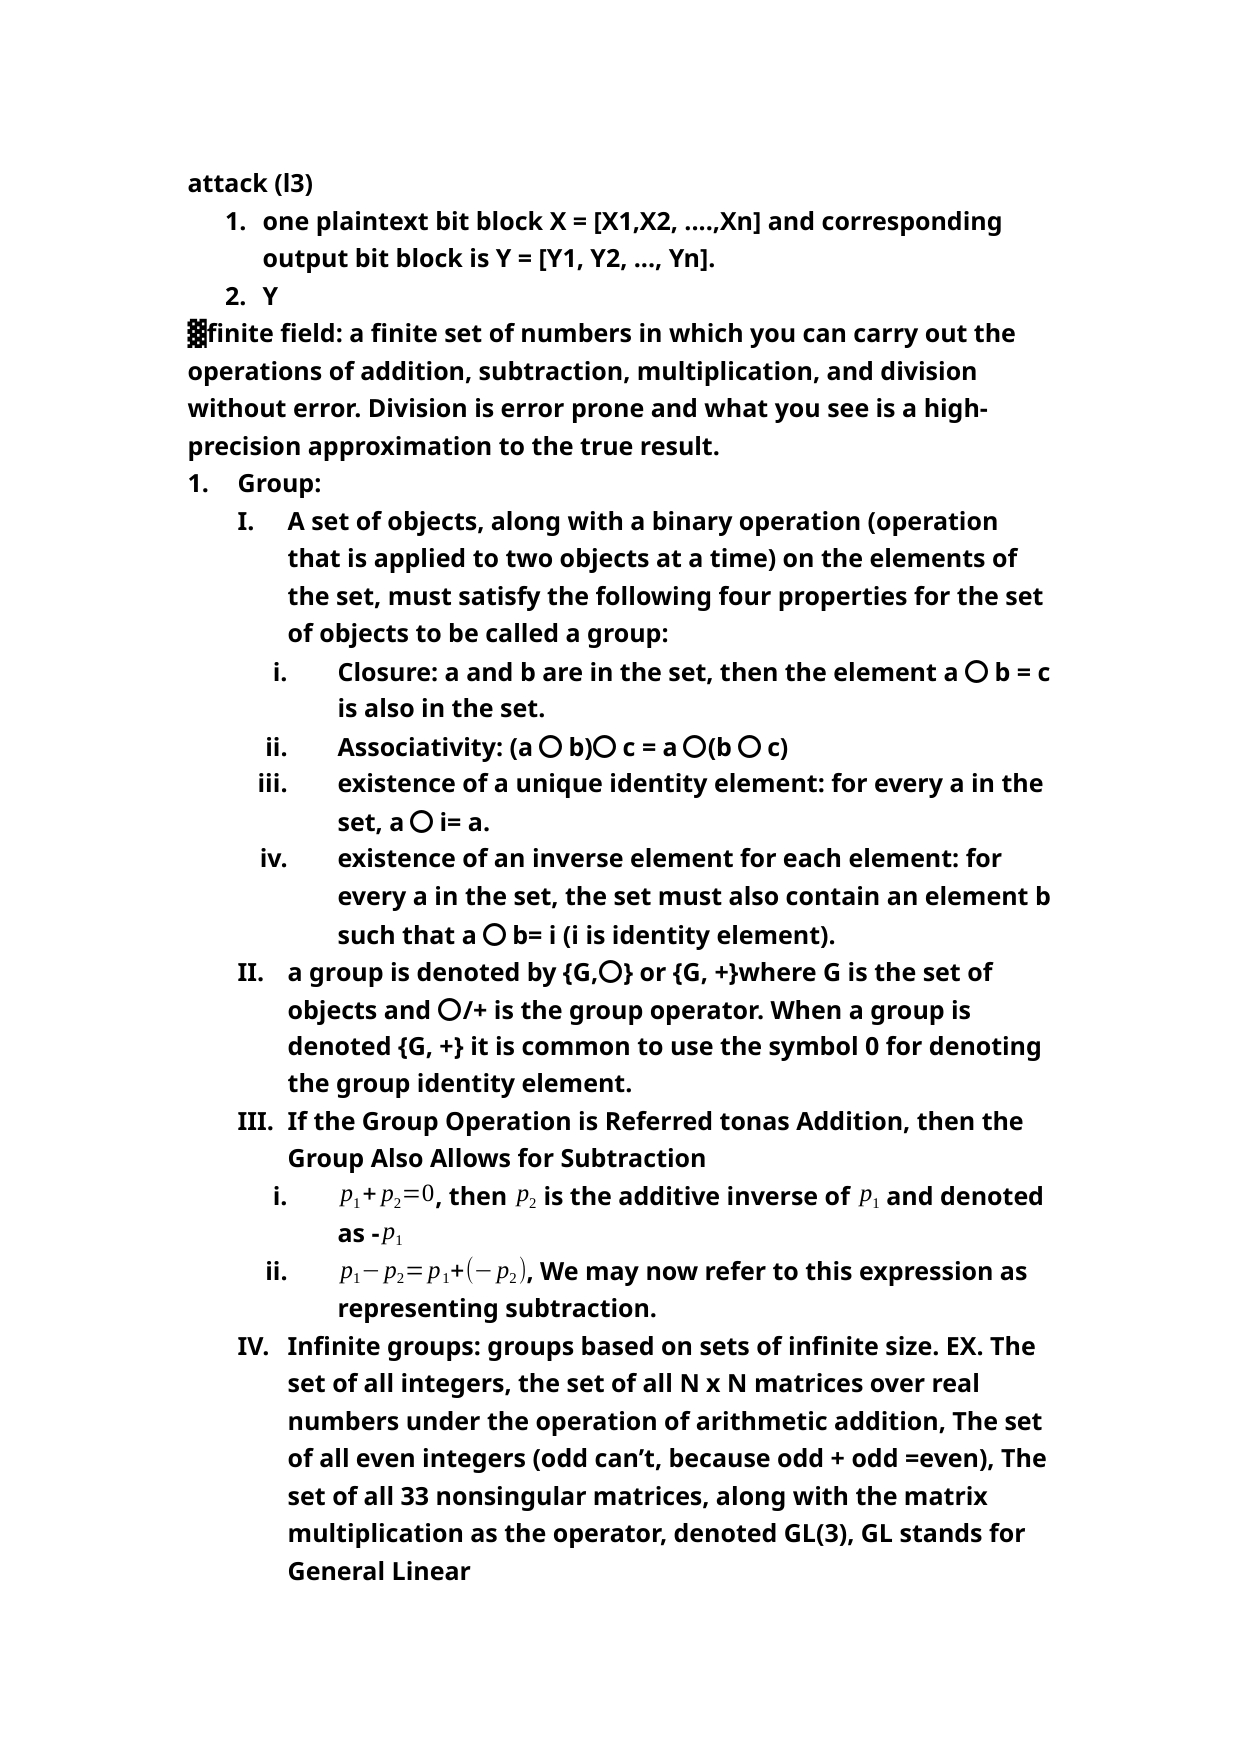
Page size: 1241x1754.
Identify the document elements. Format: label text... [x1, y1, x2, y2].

list existence of a unique identity element: for every a in the set, a〇i= a. [287, 764, 1053, 839]
list one plaintext bit block X = [X1,X2, ....,Xn] and corresponding output bit block is Y = [Y1, Y2, ..., Yn]. [225, 202, 1053, 277]
list Y [225, 277, 1053, 314]
list A set of objects, along with a binary operation (operation that is applied to two objects at a time) on the elements of the set, must satisfy the following four properties for the set of objects to be called a group: [237, 502, 1053, 652]
text ▓finite field: a finite set of numbers in which you can carry out the operations of addition, subtraction, multiplication, and division without error. Division is error prone and what you see is a high-precision approximation to the true result. [187, 314, 1053, 464]
list Group: [187, 464, 1053, 502]
list Infinite groups: groups based on sets of infinite size. EX. The set of all integers, the set of all N x N matrices over real numbers under the operation of arithmetic addition, The set of all even integers (odd can’t, because odd + odd =even), The set of all 33 nonsingular matrices, along with the matrix multiplication as the operator, denoted GL(3), GL stands for General Linear [237, 1327, 1053, 1589]
list Closure: a and b are in the set, then the element a〇b = c is also in the set. [287, 652, 1053, 727]
list existence of an inverse element for each element: for every a in the set, the set must also contain an element b such that a〇b= i (i is identity element). [287, 839, 1053, 952]
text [187, 164, 1053, 202]
list a group is denoted by {G,〇} or {G, +}where G is the set of objects and 〇/+ is the group operator. When a group is denoted {G, +} it is common to use the symbol 0 for denoting the group identity element. [237, 952, 1053, 1102]
list , then is the additive inverse of and denoted as - [287, 1177, 1053, 1252]
list Associativity: (a〇b)〇c = a〇(b〇c) [287, 727, 1053, 764]
list If the Group Operation is Referred tonas Addition, then the Group Also Allows for Subtraction [237, 1102, 1053, 1177]
list , We may now refer to this expression as representing subtraction. [287, 1252, 1053, 1327]
